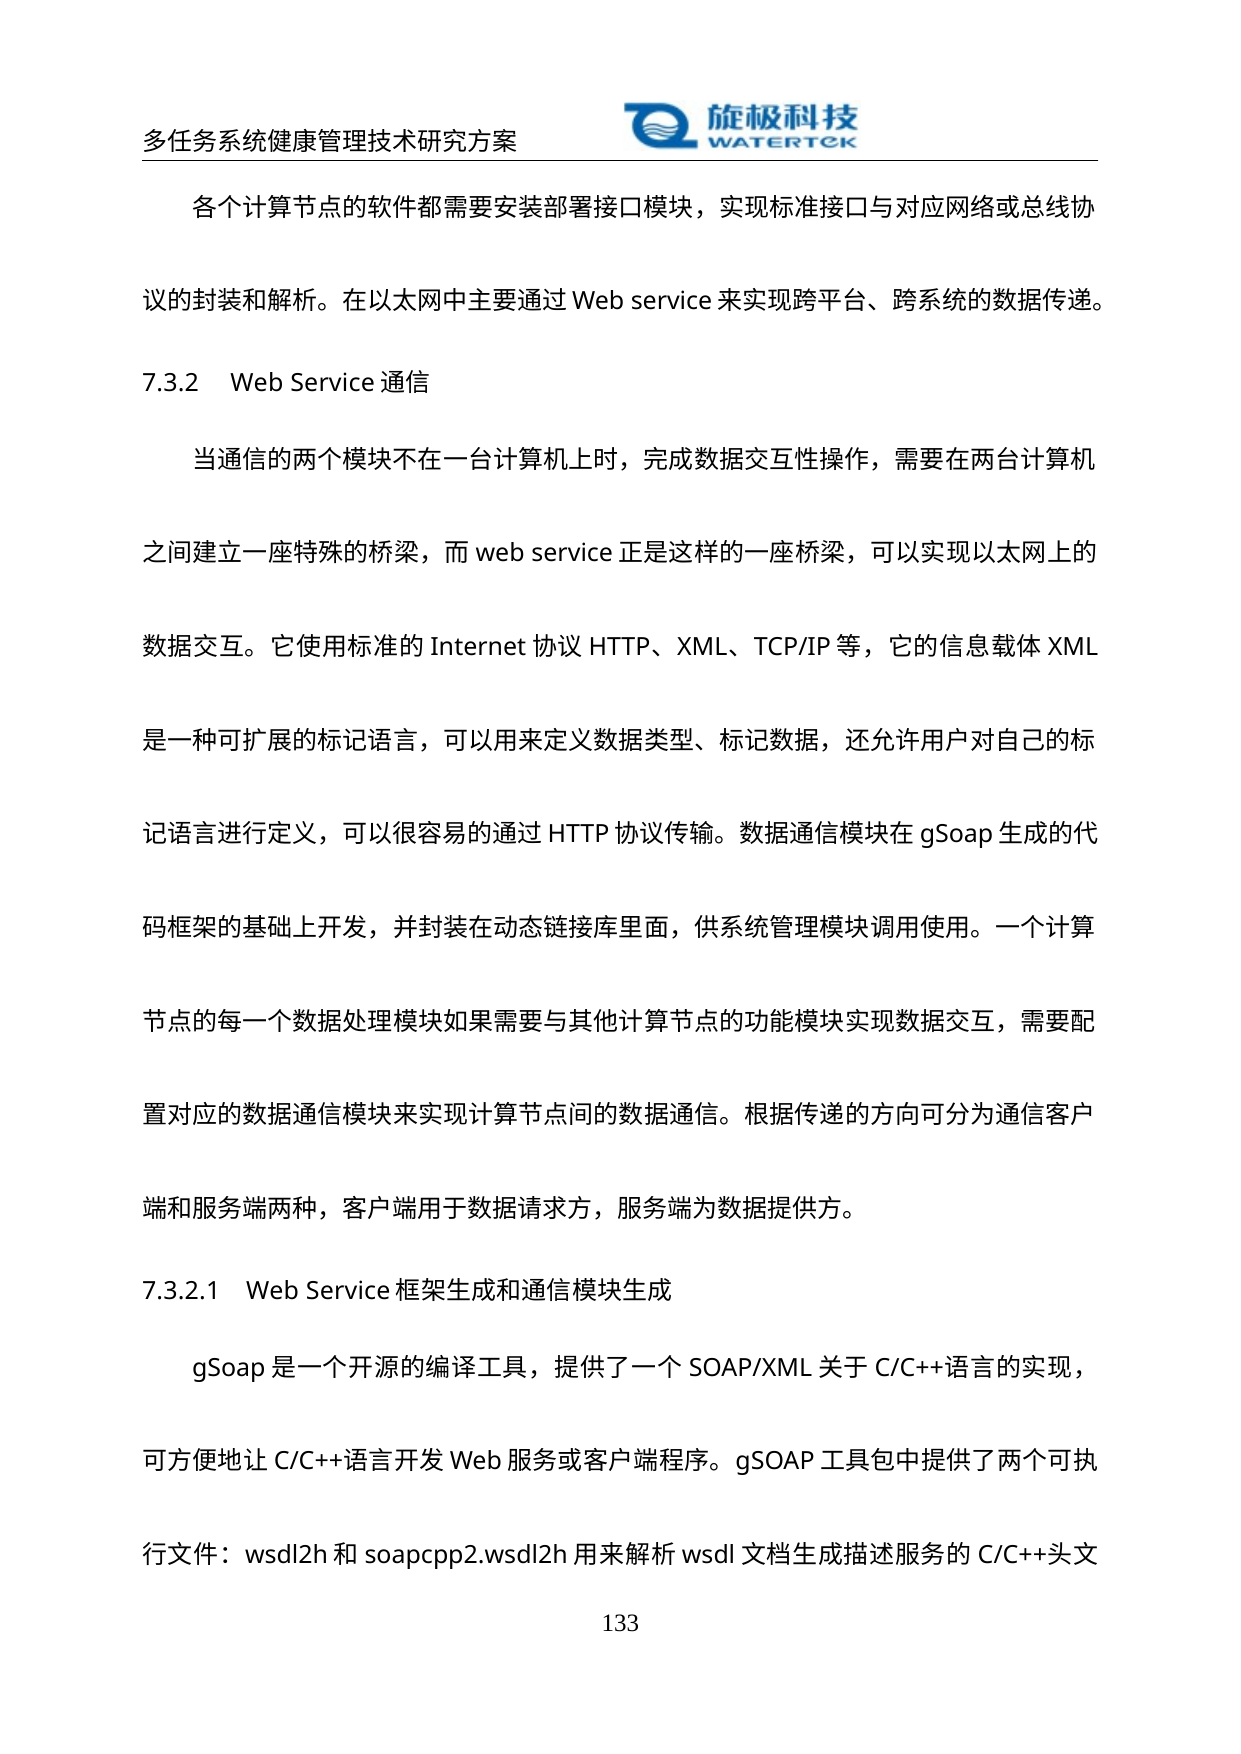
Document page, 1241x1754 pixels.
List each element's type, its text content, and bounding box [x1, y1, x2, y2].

text 当通信的两个模块不在一台计算机上时，完成数据交互性操作，需要在两台计算机之间建立一座特殊的桥梁，而web service正是这样的一座桥梁，可以实现以太网上的数据交互。它使用标准的Internet协议HTTP、XML、TCP/IP等，它的信息载体XML是一种可扩展的标记语言，可以用来定义数据类型、标记数据，还允许用户对自己的标记语言进行定义，可以很容易的通过HTTP协议传输。数据通信模块在gSoap生成的代码框架的基础上开发，并封装在动态链接库里面，供系统管理模块调用使用。一个计算节点的每一个数据处理模块如果需要与其他计算节点的功能模块实现数据交互，需要配置对应的数据通信模块来实现计算节点间的数据通信。根据传递的方向可分为通信客户端和服务端两种，客户端用于数据请求方，服务端为数据提供方。 [142, 423, 1098, 1241]
text Web Service框架生成和通信模块生成 [142, 1254, 1098, 1322]
picture [623, 100, 861, 151]
text 各个计算节点的软件都需要安装部署接口模块，实现标准接口与对应网络或总线协议的封装和解析。在以太网中主要通过Web service来实现跨平台、跨系统的数据传递。 [142, 171, 1098, 333]
text Web Service通信 [142, 346, 1098, 414]
